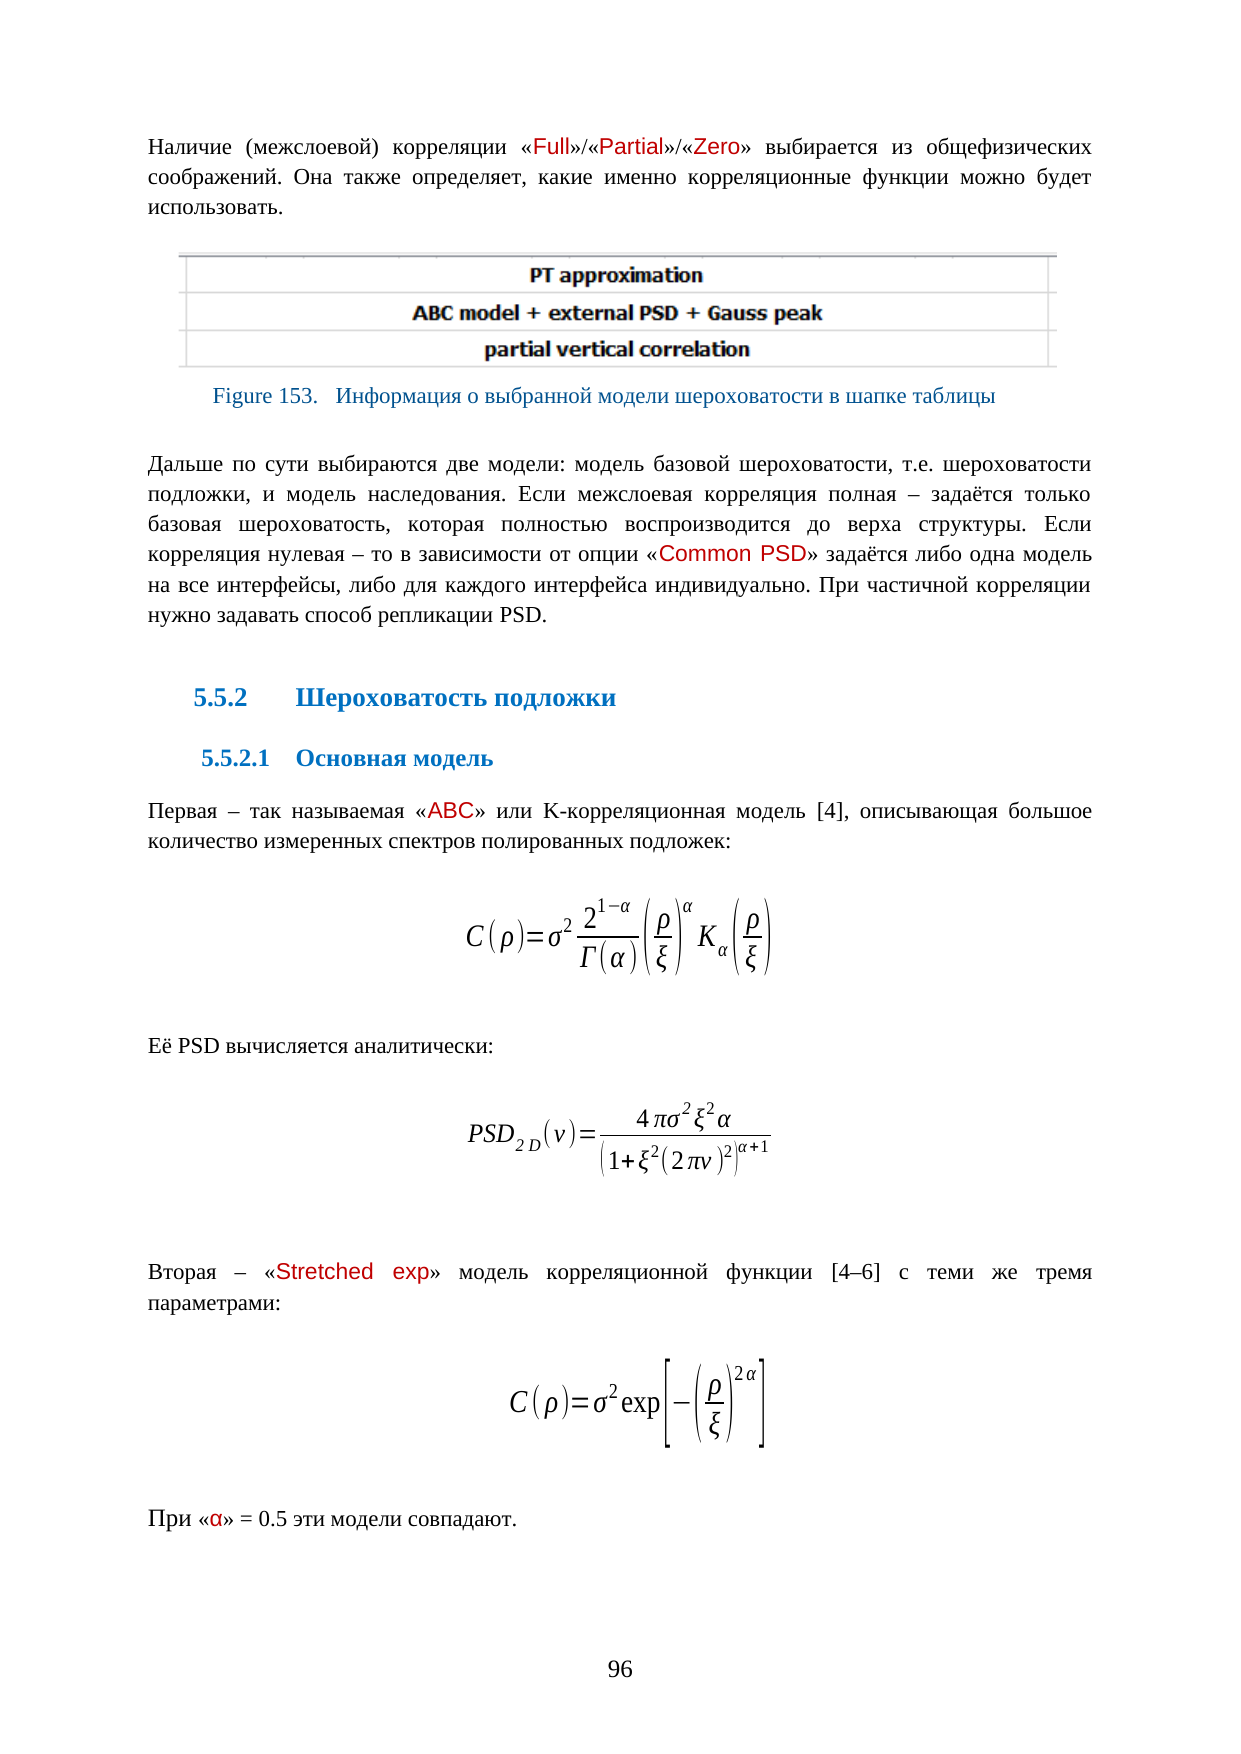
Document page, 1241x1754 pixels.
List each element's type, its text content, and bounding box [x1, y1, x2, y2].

text При «α» = 0.5 эти модели совпадают. [148, 1503, 1093, 1532]
text Наличие (межслоевой) корреляции «Full»/«Partial»/«Zero» выбирается из общефизических соображений. Она также определяет, какие именно корреляционные функции можно будет использовать. [148, 133, 1093, 220]
text Вторая – «Stretched exp» модель корреляционной функции [4–6] с теми же тремя параметрами: [148, 1258, 1093, 1315]
subtitle Основная модель [201, 743, 1093, 772]
text Дальше по сути выбираются две модели: модель базовой шероховатости, т.е. шероховатости подложки, и модель наследования. Если межслоевая корреляция полная – задаётся только базовая шероховатость, которая полностью воспроизводится до верха структуры. Если корреляция нулевая – то в зависимости от опции «Common PSD» задаётся либо одна модель на все интерфейсы, либо для каждого интерфейса индивидуально. При частичной корреляции нужно задавать способ репликации PSD. [148, 450, 1093, 627]
text Первая – так называемая «ABC» или K-корреляционная модель [4], описывающая большое количество измеренных спектров полированных подложек: [148, 797, 1093, 854]
picture [178, 252, 1057, 374]
text Её PSD вычисляется аналитически: [148, 1032, 1093, 1058]
subtitle Шероховатость подложки [193, 681, 1093, 712]
